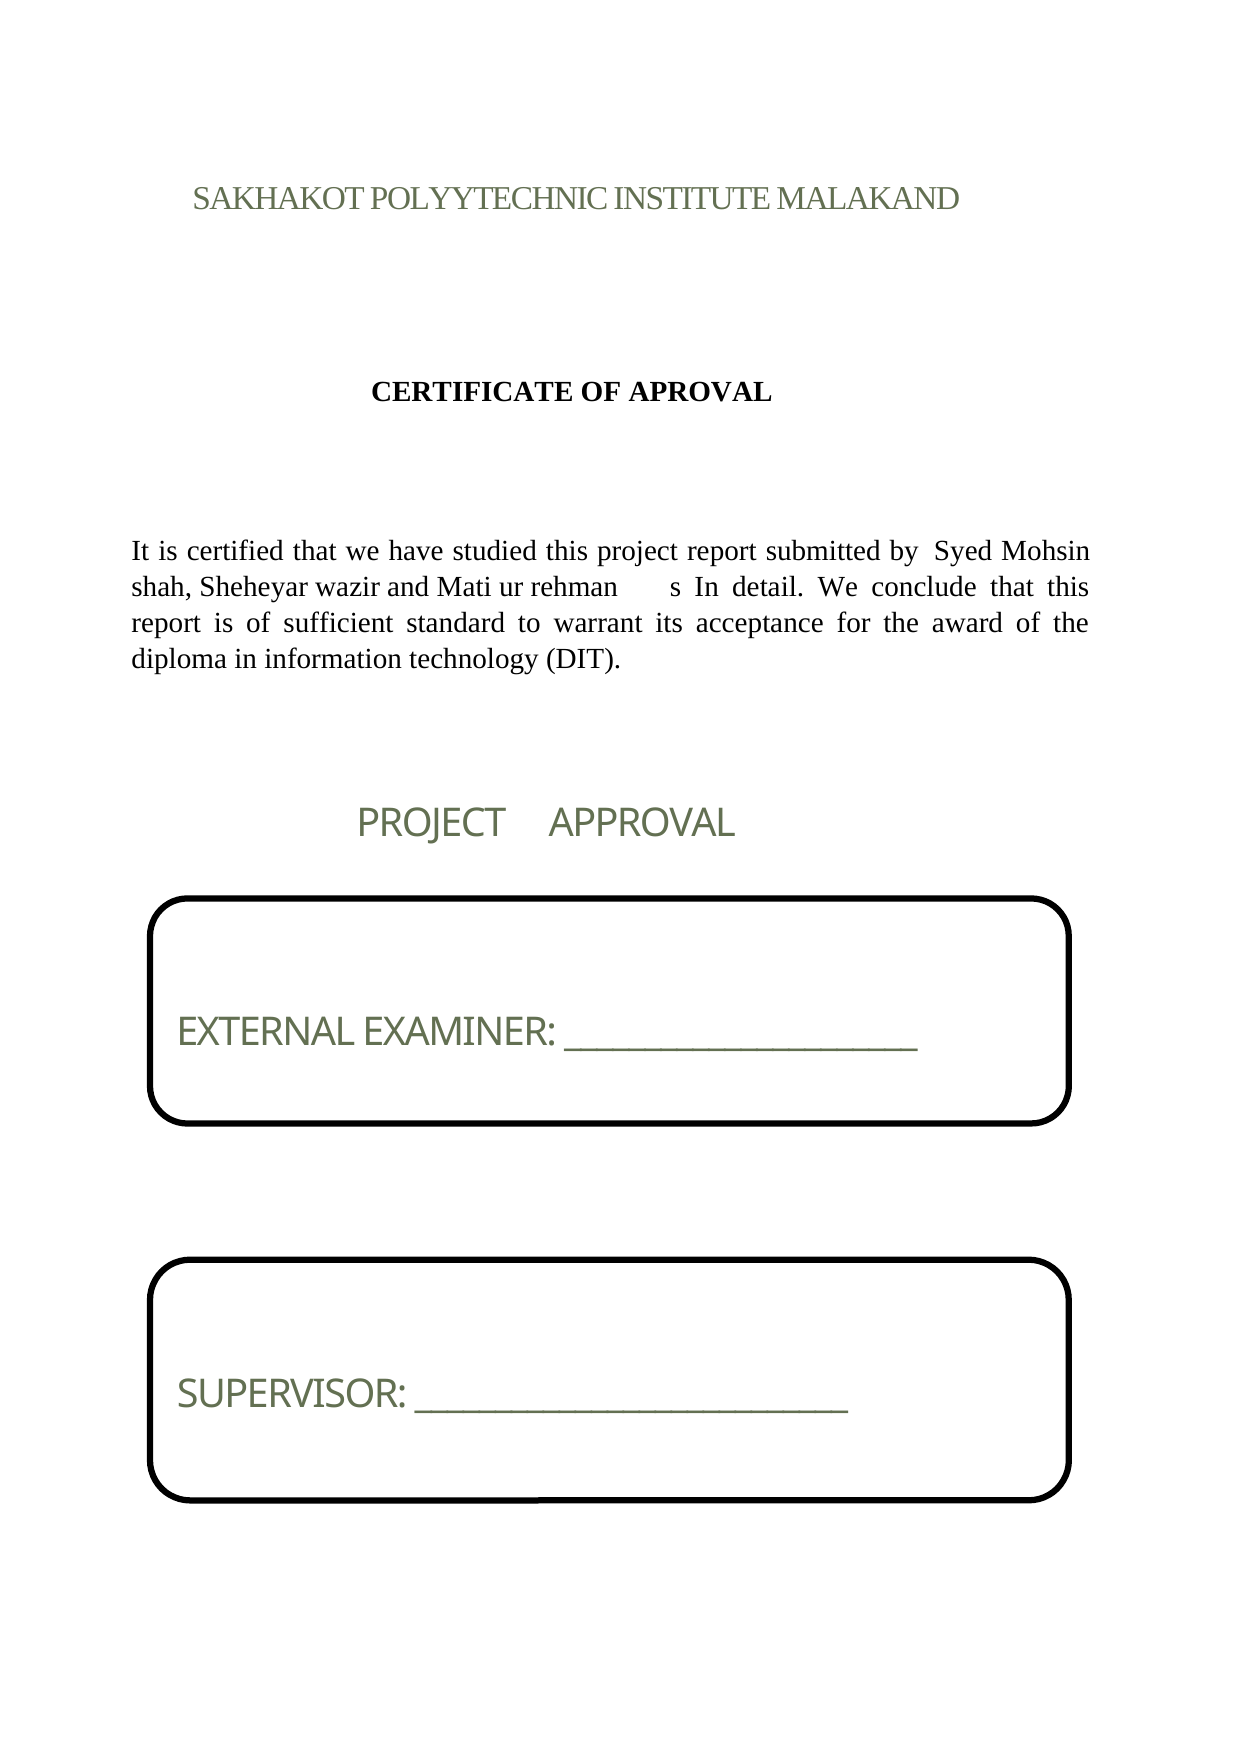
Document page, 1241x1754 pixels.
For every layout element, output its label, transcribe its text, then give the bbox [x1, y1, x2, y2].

title PROJECT APPROVAL [356, 799, 1090, 845]
text CERTIFICATE OF APROVAL [356, 374, 1090, 408]
text It is certified that we have studied this project report submitted by Syed Mohsin shah, Sheheyar wazir and Mati ur rehman s In detail. We conclude that this report is of sufficient standard to warrant its acceptance for the award of the diploma in information technology (DIT). [131, 533, 1090, 675]
title Sakhakot polyytechnic institute malakand [131, 183, 1090, 216]
